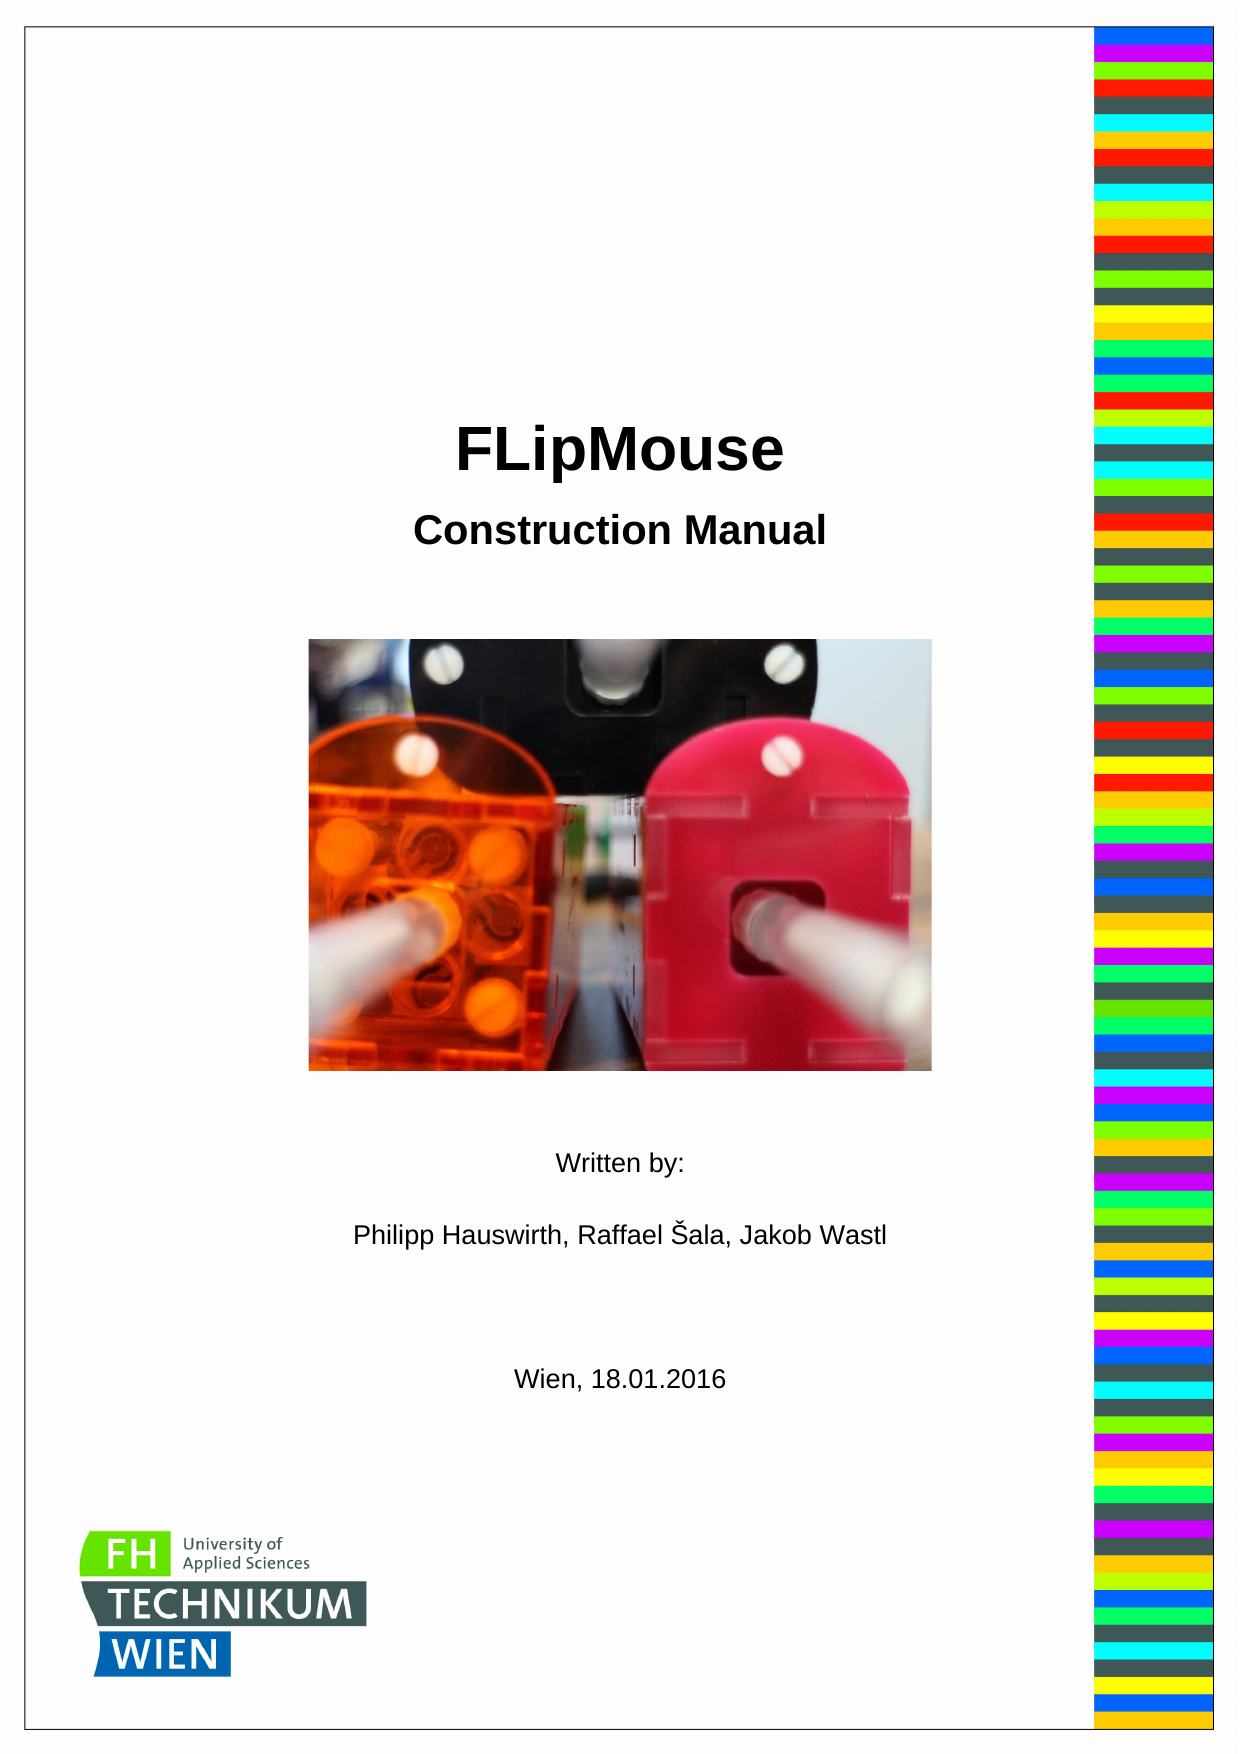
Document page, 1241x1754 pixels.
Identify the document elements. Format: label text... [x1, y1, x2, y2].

picture [0, 1, 1239, 1754]
text Wien, 18.01.2016 [148, 1363, 1092, 1394]
text Written by: [148, 1147, 1092, 1179]
text FLipMouse [148, 412, 1092, 484]
text Construction Manual [148, 505, 1092, 553]
text Philipp Hauswirth, Raffael Šala, Jakob Wastl [148, 1219, 1092, 1251]
